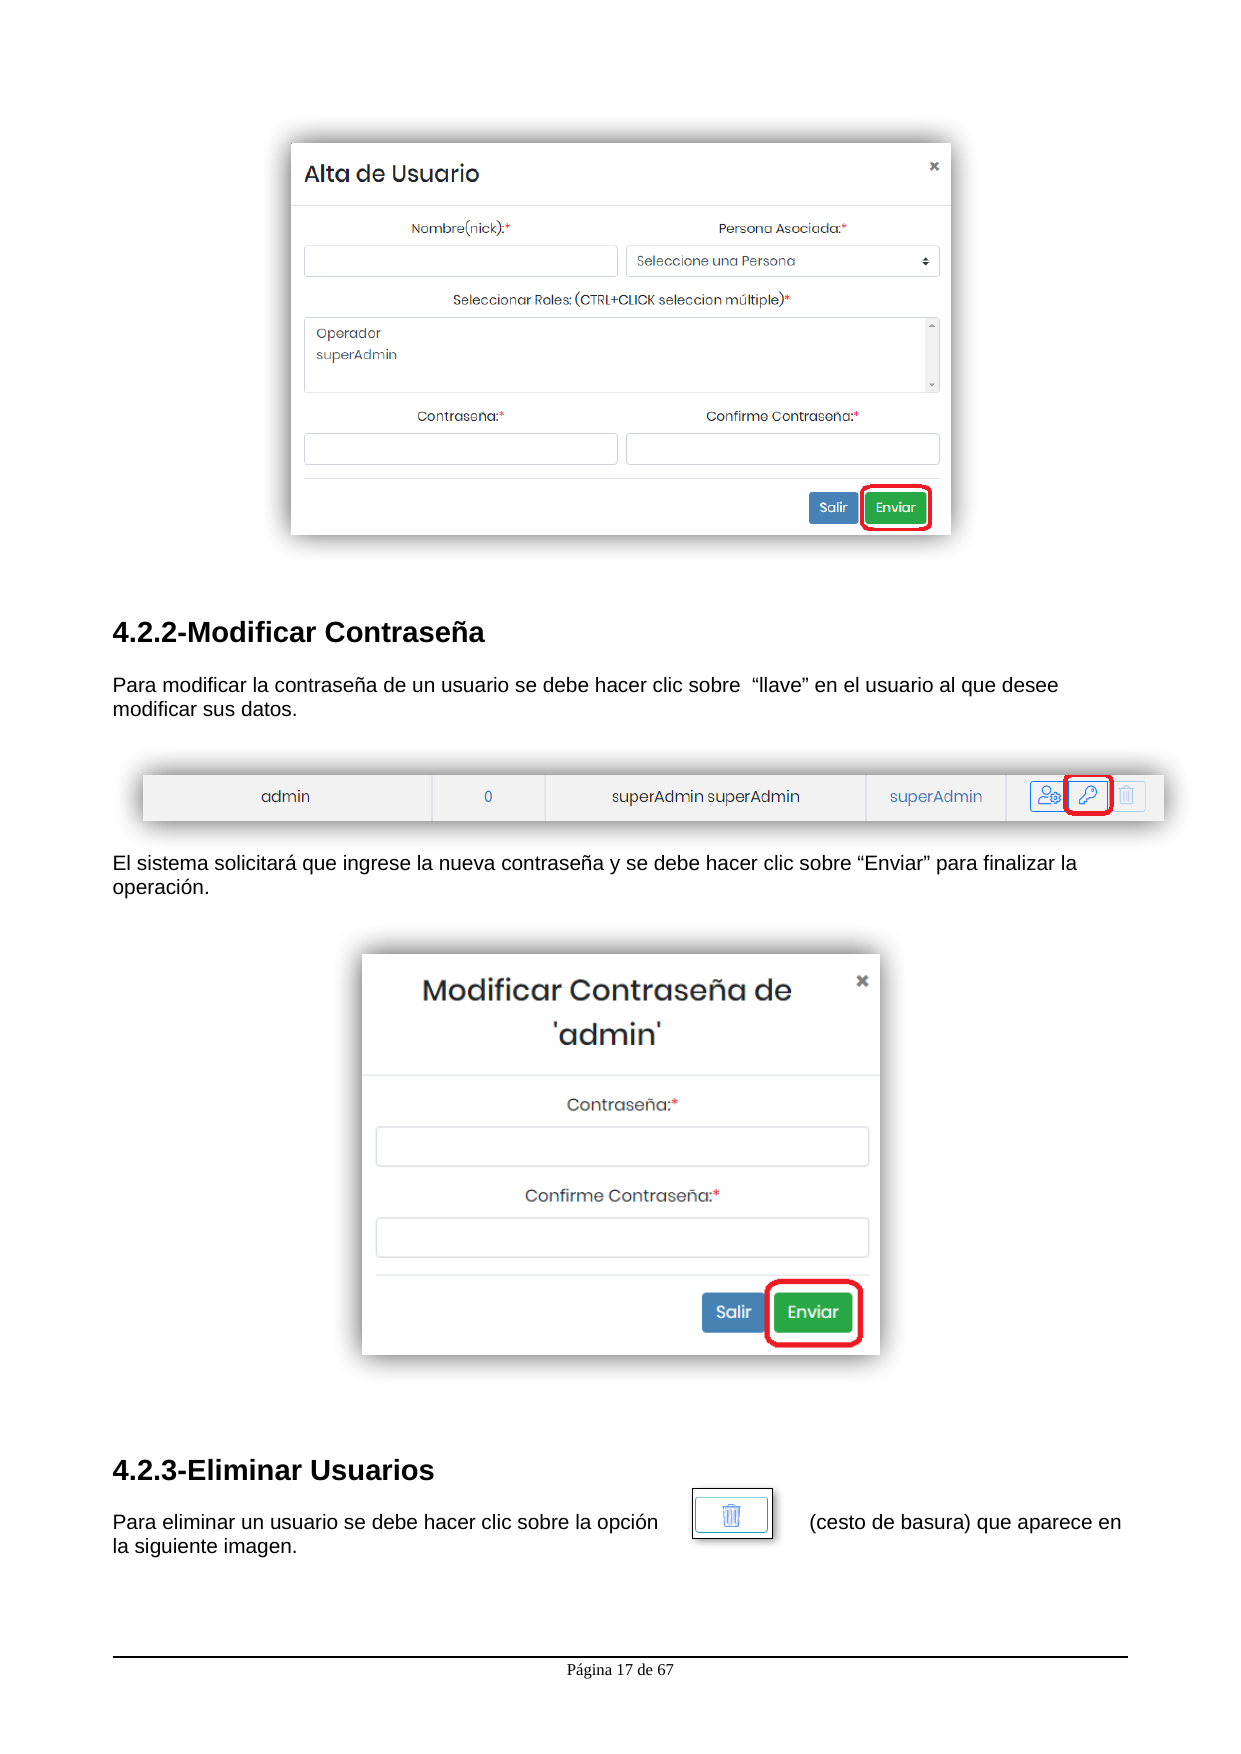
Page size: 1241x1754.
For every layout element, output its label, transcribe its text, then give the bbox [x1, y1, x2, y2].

text Para modificar la contraseña de un usuario se debe hacer clic sobre “llave” en el usuario al que desee modificar sus datos. [112, 673, 1128, 721]
picture [143, 775, 1164, 821]
picture [362, 954, 880, 1355]
picture [291, 143, 951, 535]
text 4.2.3-Eliminar Usuarios [112, 1453, 1128, 1486]
text 4.2.2-Modificar Contraseña [112, 615, 1128, 649]
text Para eliminar un usuario se debe hacer clic sobre la opción (cesto de basura) que aparece en la siguiente imagen. [112, 1510, 1128, 1558]
text El sistema solicitará que ingrese la nueva contraseña y se debe hacer clic sobre “Enviar” para finalizar la operación. [112, 851, 1128, 899]
picture [693, 1489, 772, 1538]
